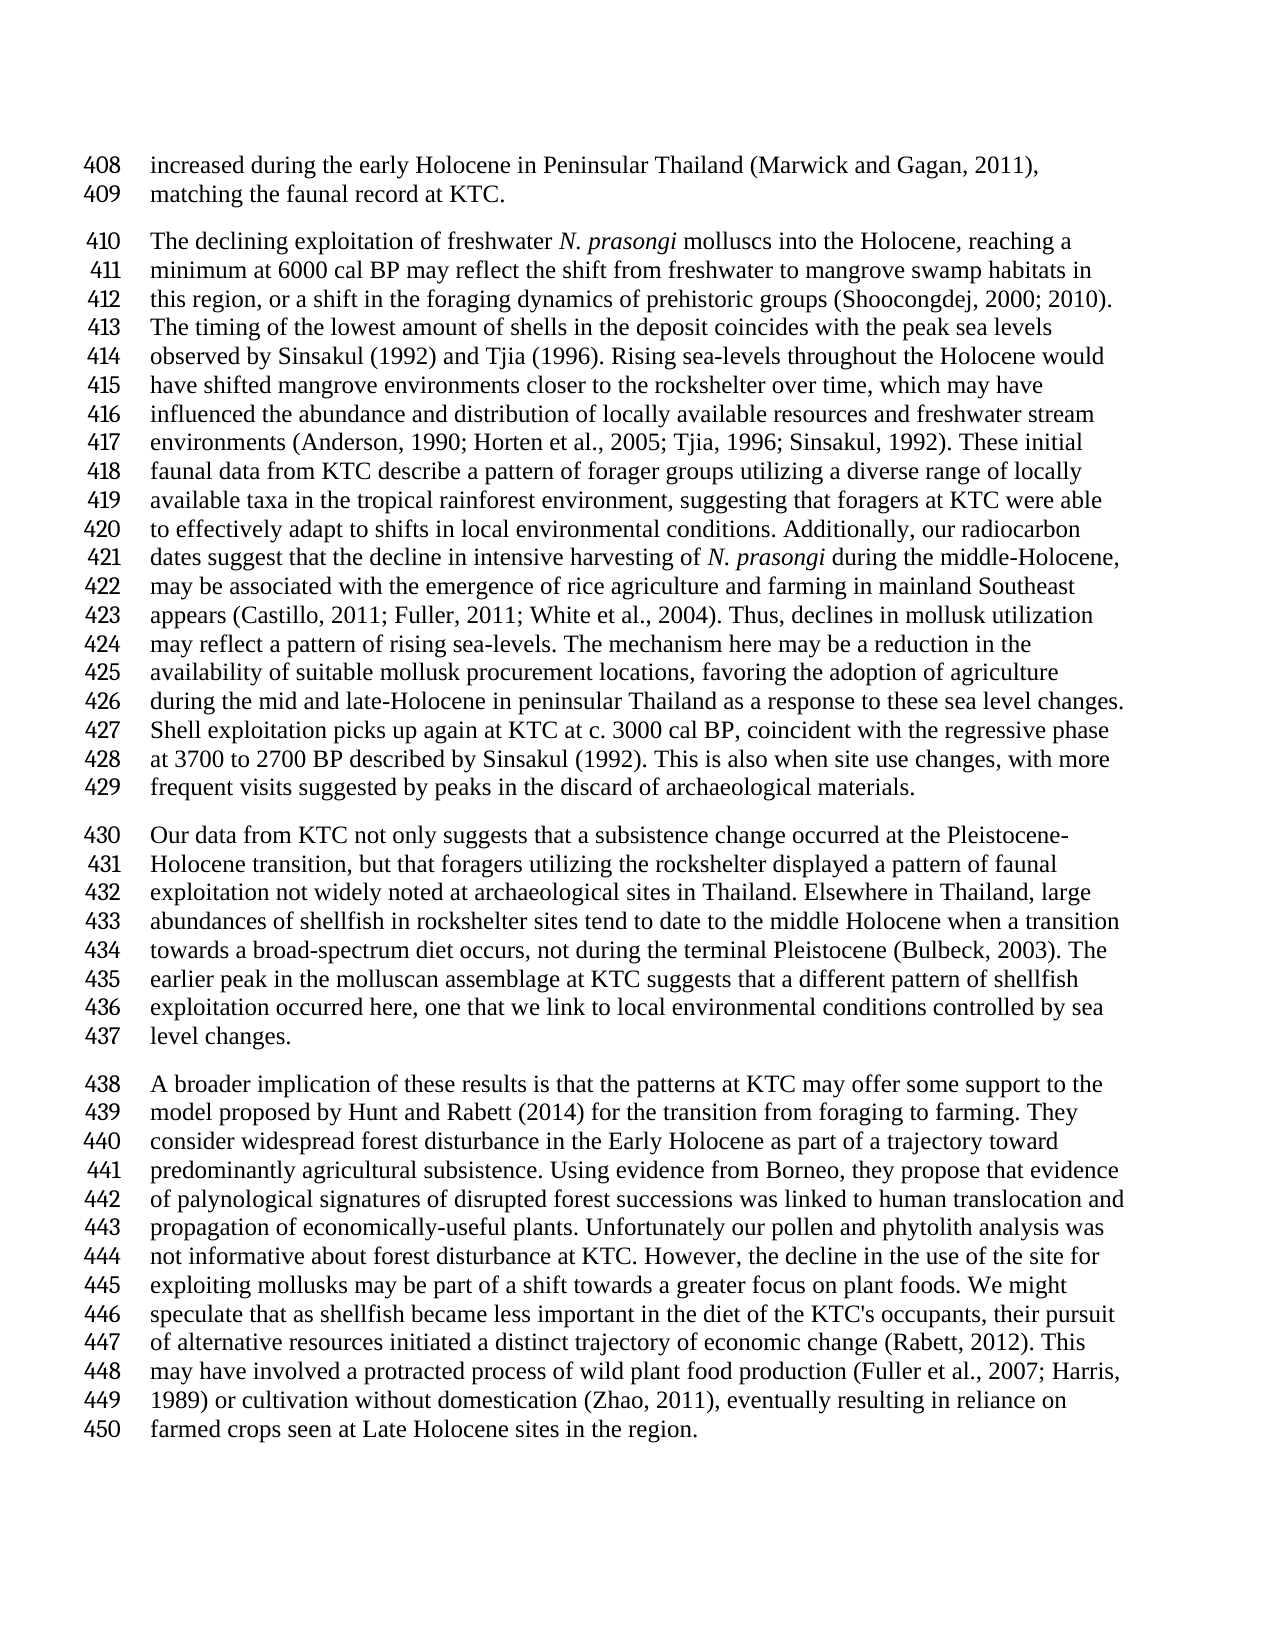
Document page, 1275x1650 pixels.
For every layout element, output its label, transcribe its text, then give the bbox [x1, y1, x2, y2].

text A broader implication of these results is that the patterns at KTC may offer some support to the model proposed by Hunt and Rabett (2014) for the transition from foraging to farming. They consider widespread forest disturbance in the Early Holocene as part of a trajectory toward predominantly agricultural subsistence. Using evidence from Borneo, they propose that evidence of palynological signatures of disrupted forest successions was linked to human translocation and propagation of economically-useful plants. Unfortunately our pollen and phytolith analysis was not informative about forest disturbance at KTC. However, the decline in the use of the site for exploiting mollusks may be part of a shift towards a greater focus on plant foods. We might speculate that as shellfish became less important in the diet of the KTC's occupants, their pursuit of alternative resources initiated a distinct trajectory of economic change (Rabett, 2012). This may have involved a protracted process of wild plant food production (Fuller et al., 2007; Harris, 1989) or cultivation without domestication (Zhao, 2011), eventually resulting in reliance on farmed crops seen at Late Holocene sites in the region. [150, 1069, 1125, 1442]
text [150, 150, 1125, 207]
text Our data from KTC not only suggests that a subsistence change occurred at the Pleistocene-Holocene transition, but that foragers utilizing the rockshelter displayed a pattern of faunal exploitation not widely noted at archaeological sites in Thailand. Elsewhere in Thailand, large abundances of shellfish in rockshelter sites tend to date to the middle Holocene when a transition towards a broad-spectrum diet occurs, not during the terminal Pleistocene (Bulbeck, 2003). The earlier peak in the molluscan assemblage at KTC suggests that a different pattern of shellfish exploitation occurred here, one that we link to local environmental conditions controlled by sea level changes. [150, 820, 1125, 1050]
text The declining exploitation of freshwater N. prasongi molluscs into the Holocene, reaching a minimum at 6000 cal BP may reflect the shift from freshwater to mangrove swamp habitats in this region, or a shift in the foraging dynamics of prehistoric groups (Shoocongdej, 2000; 2010). The timing of the lowest amount of shells in the deposit coincides with the peak sea levels observed by Sinsakul (1992) and Tjia (1996). Rising sea-levels throughout the Holocene would have shifted mangrove environments closer to the rockshelter over time, which may have influenced the abundance and distribution of locally available resources and freshwater stream environments (Anderson, 1990; Horten et al., 2005; Tjia, 1996; Sinsakul, 1992). These initial faunal data from KTC describe a pattern of forager groups utilizing a diverse range of locally available taxa in the tropical rainforest environment, suggesting that foragers at KTC were able to effectively adapt to shifts in local environmental conditions. Additionally, our radiocarbon dates suggest that the decline in intensive harvesting of N. prasongi during the middle-Holocene, may be associated with the emergence of rice agriculture and farming in mainland Southeast appears (Castillo, 2011; Fuller, 2011; White et al., 2004). Thus, declines in mollusk utilization may reflect a pattern of rising sea-levels. The mechanism here may be a reduction in the availability of suitable mollusk procurement locations, favoring the adoption of agriculture during the mid and late-Holocene in peninsular Thailand as a response to these sea level changes. Shell exploitation picks up again at KTC at c. 3000 cal BP, coincident with the regressive phase at 3700 to 2700 BP described by Sinsakul (1992). This is also when site use changes, with more frequent visits suggested by peaks in the discard of archaeological materials. [150, 226, 1125, 801]
